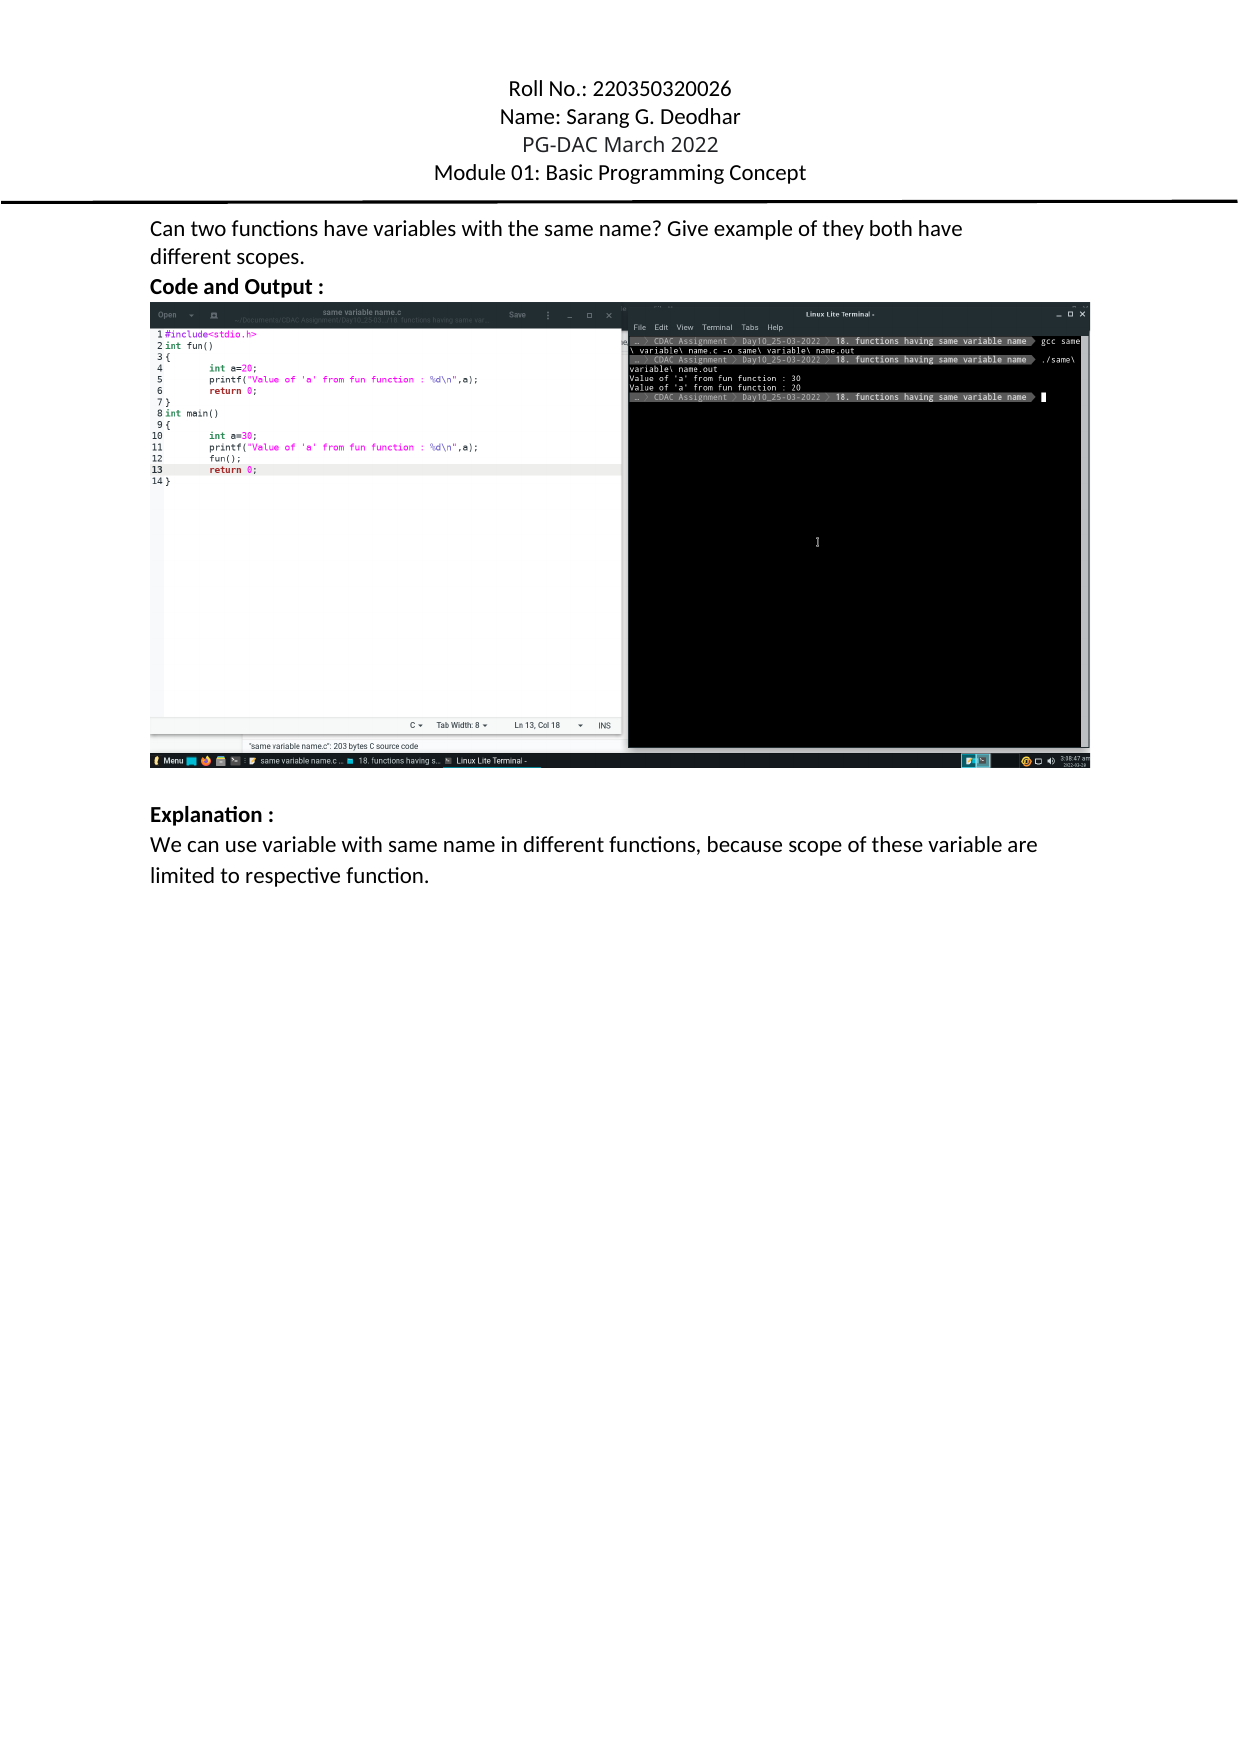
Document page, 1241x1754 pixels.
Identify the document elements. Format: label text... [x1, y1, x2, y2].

text Can two functions have variables with the same name? Give example of they both have [150, 214, 1090, 242]
text Explanation : [150, 800, 1090, 828]
text different scopes. [150, 242, 1090, 270]
text Code and Output : [150, 272, 1090, 301]
picture [150, 302, 1091, 768]
text We can use variable with same name in different functions, because scope of these variable are limited to respective function. [150, 831, 1090, 889]
